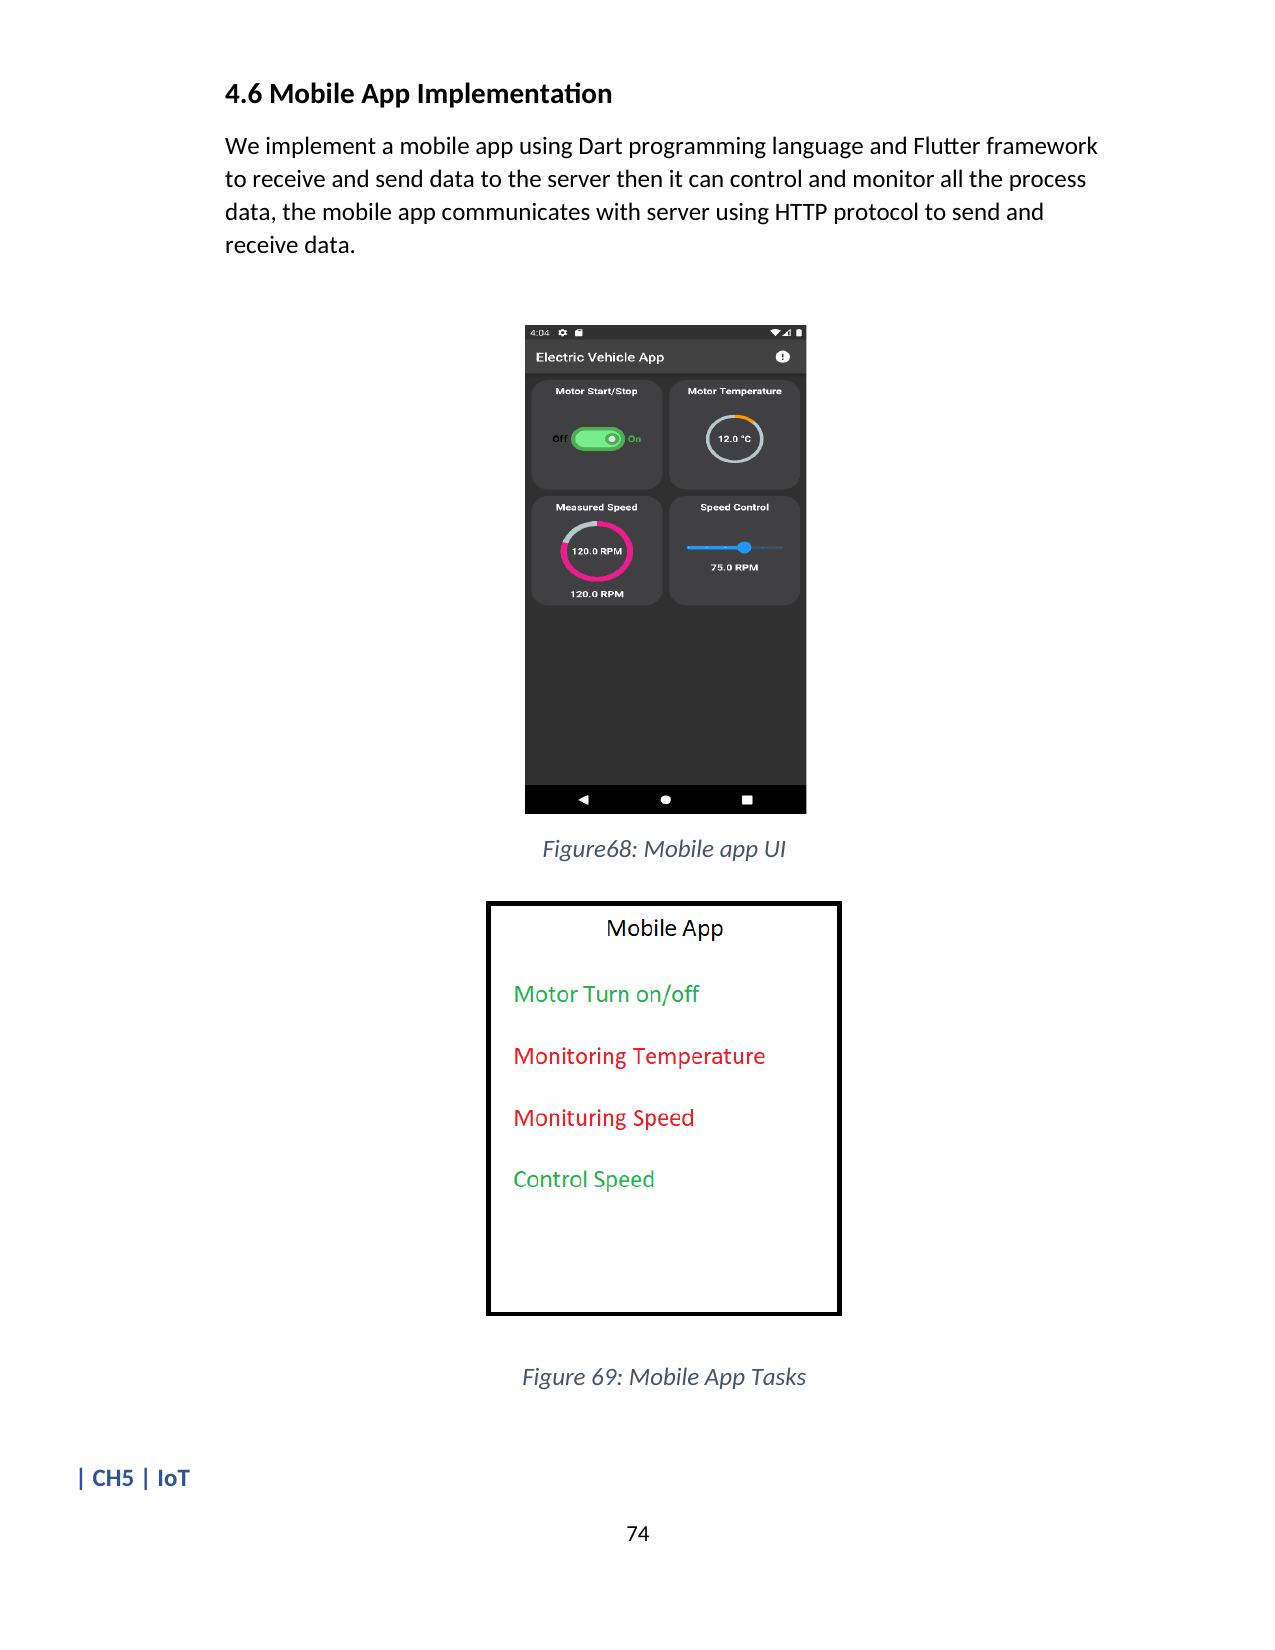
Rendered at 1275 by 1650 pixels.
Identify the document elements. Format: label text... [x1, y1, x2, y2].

text Figure 69: Mobile App Tasks [225, 1361, 1106, 1392]
text We implement a mobile app using Dart programming language and Flutter framework to receive and send data to the server then it can control and monitor all the process data, the mobile app communicates with server using HTTP protocol to send and receive data. [225, 130, 1106, 259]
text 4.6 Mobile App Implementation [225, 75, 1106, 111]
picture [467, 884, 864, 1343]
picture [525, 325, 807, 814]
text Figure68: Mobile app UI [225, 833, 1106, 863]
text | CH5 | IoT [75, 1462, 1200, 1493]
